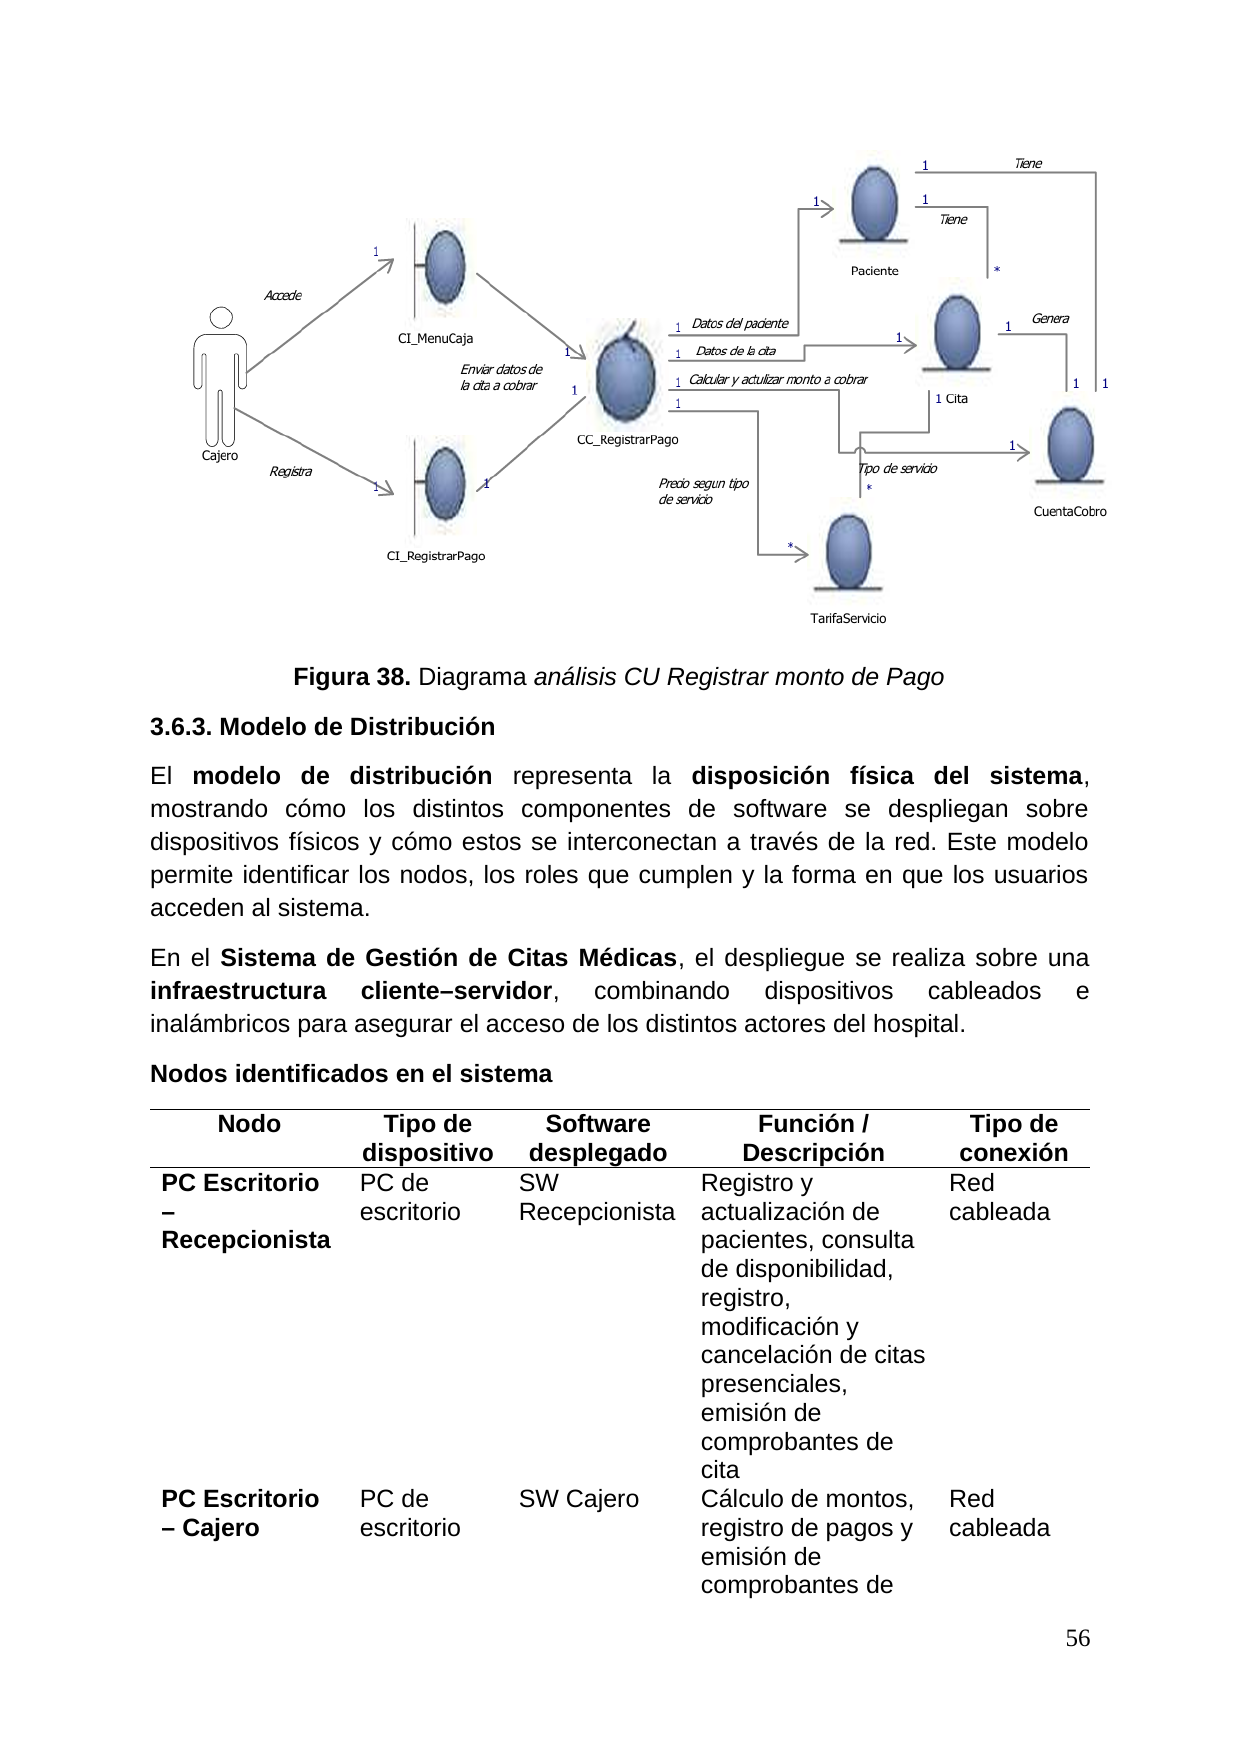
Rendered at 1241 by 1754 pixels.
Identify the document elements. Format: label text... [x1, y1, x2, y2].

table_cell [689, 1484, 938, 1599]
table_header Tipo de conexión [938, 1110, 1090, 1167]
text El modelo de distribución representa la disposición física del sistema, mostrando cómo los distintos componentes de software se despliegan sobre dispositivos físicos y cómo estos se interconectan a través de la red. Este modelo permite identificar los nodos, los roles que cumplen y la forma en que los usuarios acceden al sistema. [150, 761, 1090, 922]
picture [150, 150, 1132, 641]
table_cell PC Escritorio – Recepcionista [150, 1168, 348, 1484]
table_cell SW Recepcionista [507, 1168, 689, 1484]
table_header Software desplegado [507, 1110, 689, 1167]
table_cell Red cableada [938, 1484, 1090, 1599]
table_header Nodo [150, 1110, 348, 1167]
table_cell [150, 1484, 348, 1599]
text Figura 38. Diagrama análisis CU Registrar monto de Pago [150, 662, 1090, 691]
table_header Función / Descripción [689, 1110, 938, 1167]
table_header Tipo de dispositivo [348, 1110, 507, 1167]
table_cell PC de escritorio [348, 1484, 507, 1599]
table_cell Red cableada [938, 1168, 1090, 1484]
text 3.6.3. Modelo de Distribución [150, 712, 1090, 740]
table_cell SW Cajero [507, 1484, 689, 1599]
table_cell Registro y actualización de pacientes, consulta de disponibilidad, registro, modificación y cancelación de citas presenciales, emisión de comprobantes de cita [689, 1168, 938, 1484]
table_cell PC de escritorio [348, 1168, 507, 1484]
text Nodos identificados en el sistema [150, 1059, 1090, 1087]
text En el Sistema de Gestión de Citas Médicas, el despliegue se realiza sobre una infraestructura cliente–servidor, combinando dispositivos cableados e inalámbricos para asegurar el acceso de los distintos actores del hospital. [150, 943, 1090, 1038]
